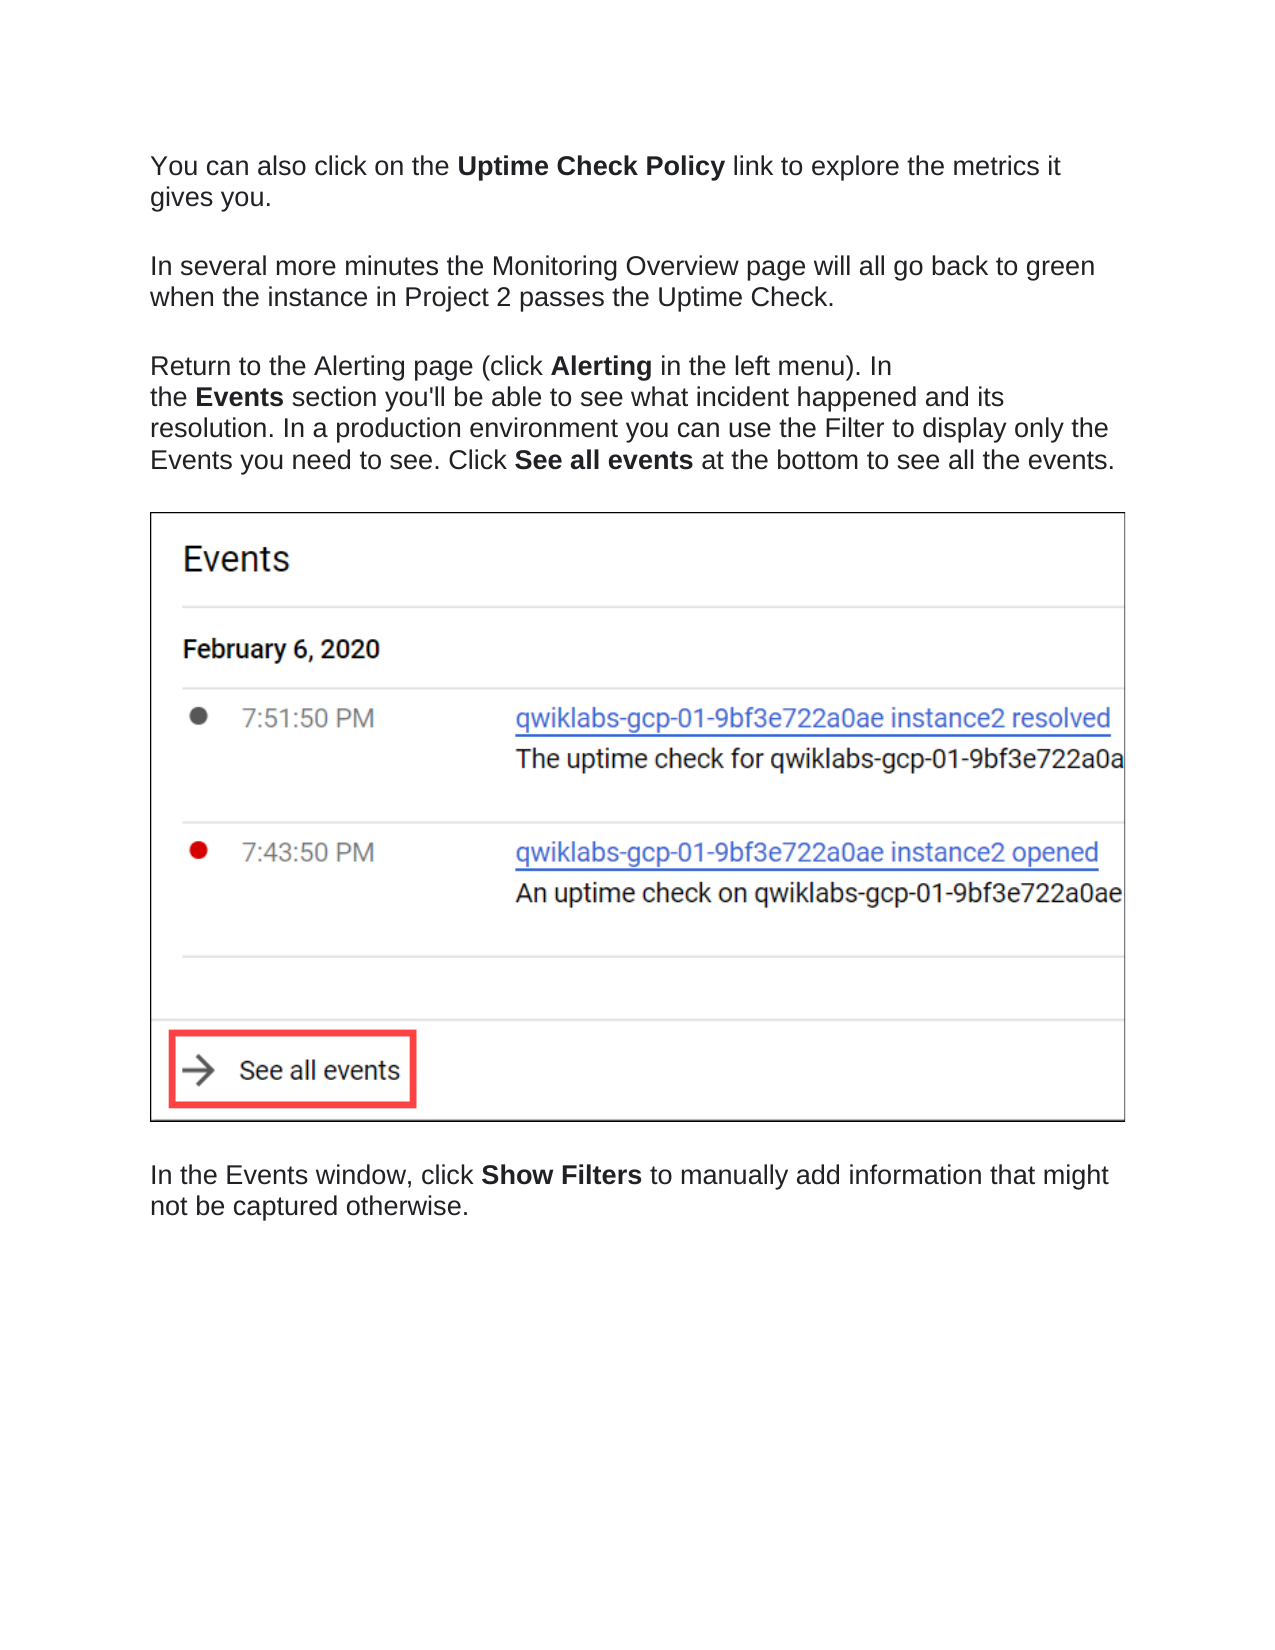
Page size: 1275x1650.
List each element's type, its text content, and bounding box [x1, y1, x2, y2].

text Return to the Alerting page (click Alerting in the left menu). In the Events section you'll be able to see what incident happened and its resolution. In a production environment you can use the Filter to display only the Events you need to see. Click See all events at the bottom to see all the events. [150, 350, 1125, 475]
text In several more minutes the Monitoring Overview page will all go back to green when the instance in Project 2 passes the Uptime Check. [150, 250, 1125, 312]
picture [150, 512, 1125, 1122]
text In the Events window, click Show Filters to manually add information that might not be captured otherwise. [150, 1159, 1125, 1221]
text You can also click on the Uptime Check Policy link to explore the metrics it gives you. [150, 150, 1125, 212]
